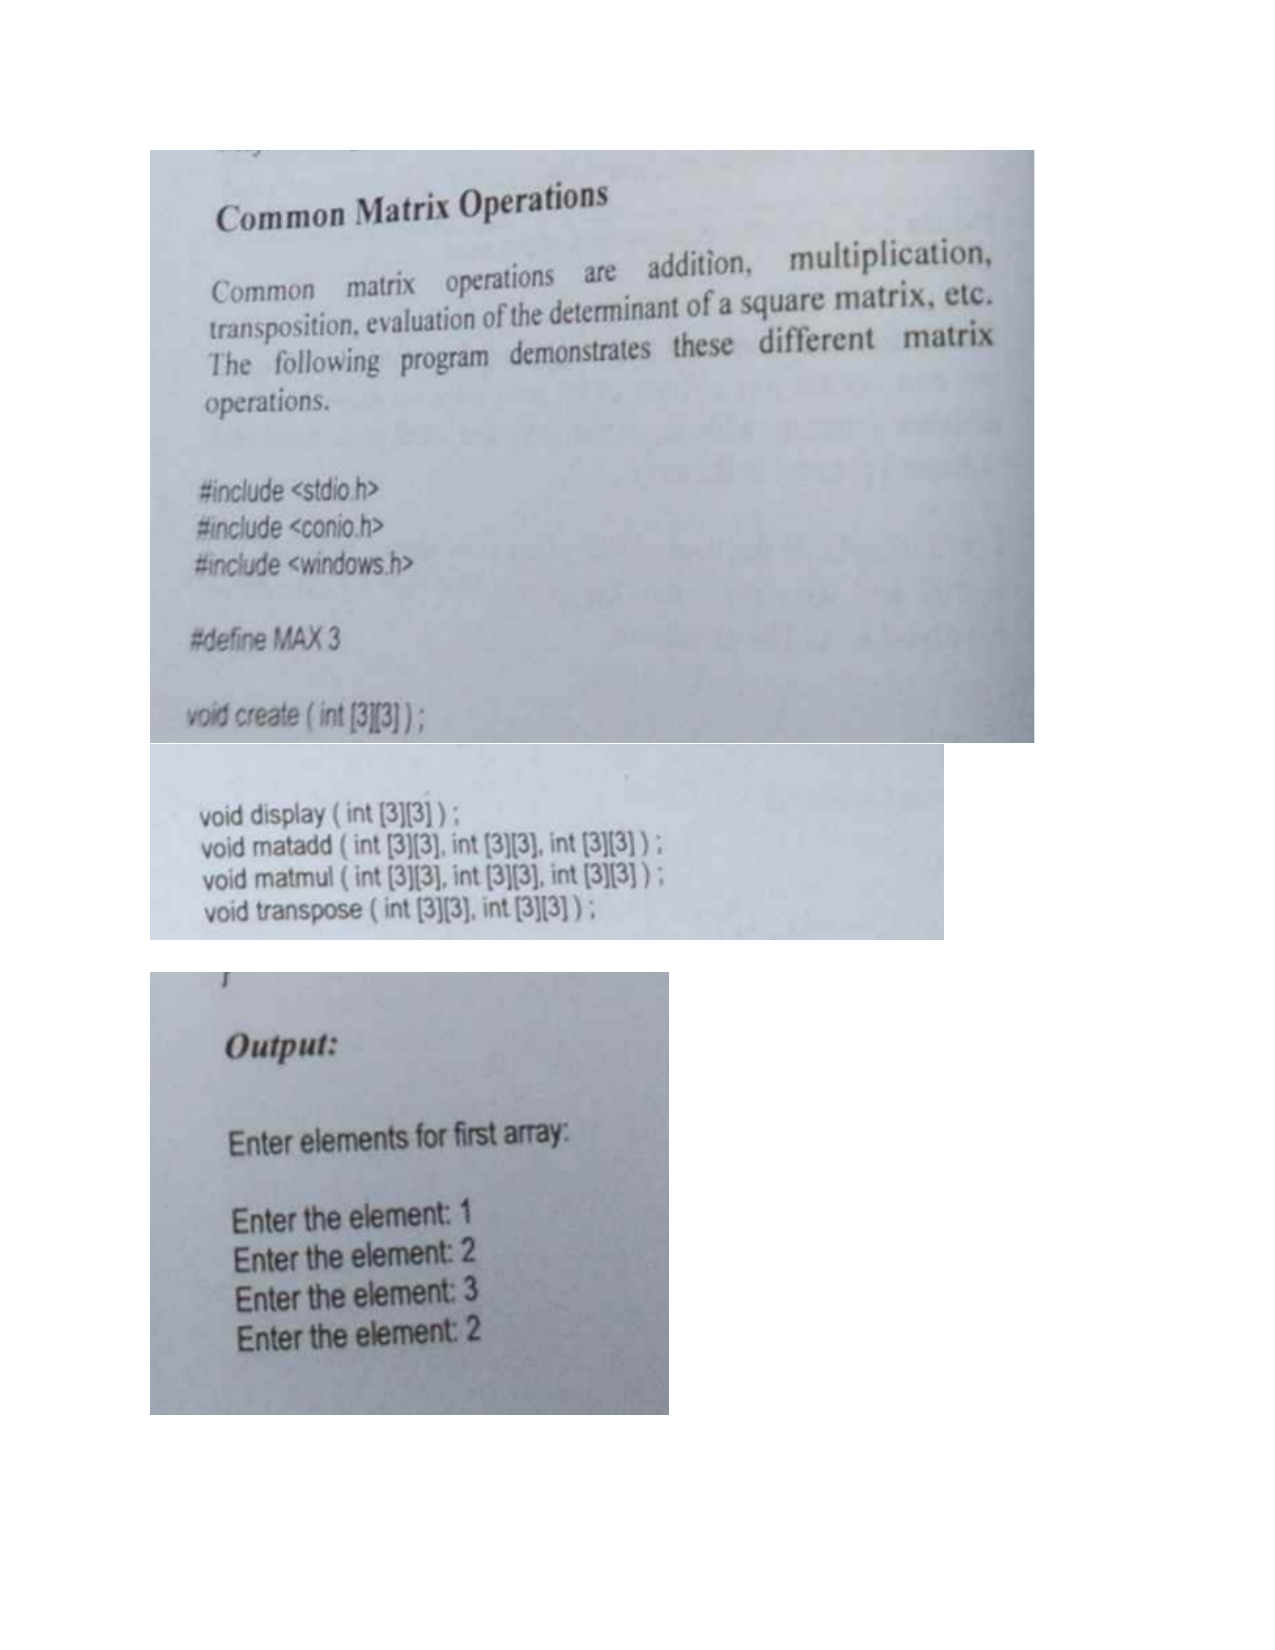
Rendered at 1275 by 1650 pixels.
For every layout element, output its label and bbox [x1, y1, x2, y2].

picture [150, 744, 944, 940]
picture [150, 150, 1035, 743]
picture [150, 972, 669, 1415]
